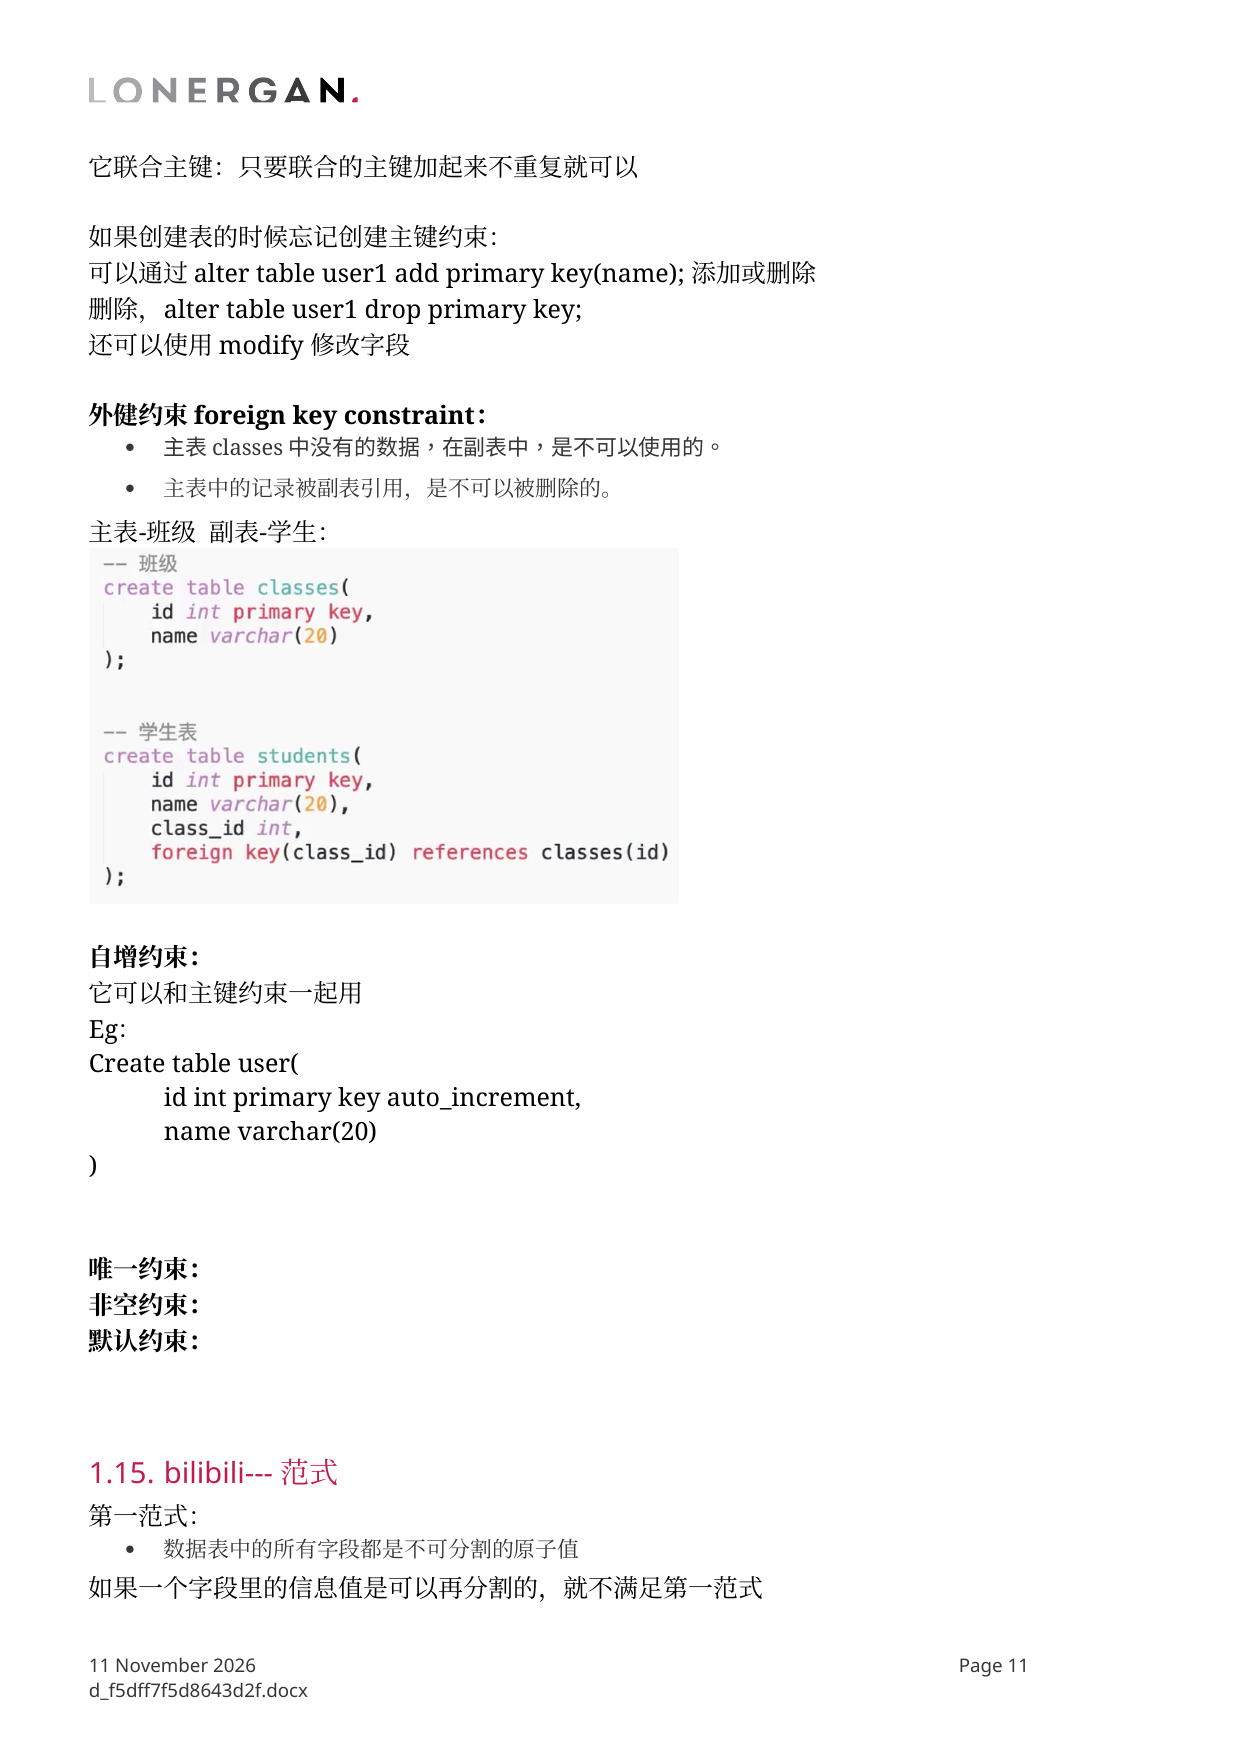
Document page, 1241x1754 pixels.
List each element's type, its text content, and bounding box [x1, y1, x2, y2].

text 如果一个字段里的信息值是可以再分割的，就不满足第一范式 [89, 1574, 1152, 1602]
text 非空约束： [89, 1286, 1152, 1322]
text 删除，alter table user1 drop primary key; [89, 290, 1152, 326]
subtitle bilibili--- 范式 [89, 1450, 1155, 1492]
text ) [89, 1148, 1152, 1182]
text 它联合主键：只要联合的主键加起来不重复就可以 [89, 148, 1152, 184]
list 数据表中的所有字段都是不可分割的原子值 [126, 1532, 1155, 1564]
text Eg： [89, 1009, 1152, 1045]
picture [88, 77, 358, 103]
text 可以通过alter table user1 add primary key(name); 添加或删除 [89, 254, 1152, 290]
list 主表classes 中没有的数据，在副表中，是不可以使用的。 [126, 432, 1155, 462]
text Create table user( [89, 1045, 1152, 1079]
text 主表-班级 副表-学生： [89, 513, 1152, 549]
text name varchar(20) [89, 1113, 1152, 1148]
text 外健约束foreign key constraint： [89, 396, 1152, 432]
text id int primary key auto_increment, [89, 1079, 1152, 1113]
list 主表中的记录被副表引用，是不可以被删除的。 [126, 471, 1155, 503]
text 第一范式： [89, 1496, 1152, 1532]
text 它可以和主键约束一起用 [89, 973, 1152, 1009]
text 自增约束： [89, 937, 1152, 973]
text 默认约束： [89, 1322, 1152, 1358]
picture [88, 548, 679, 904]
text 如果创建表的时候忘记创建主键约束： [89, 218, 1152, 254]
text 唯一约束： [89, 1250, 1152, 1286]
text 还可以使用modify 修改字段 [89, 326, 1152, 362]
